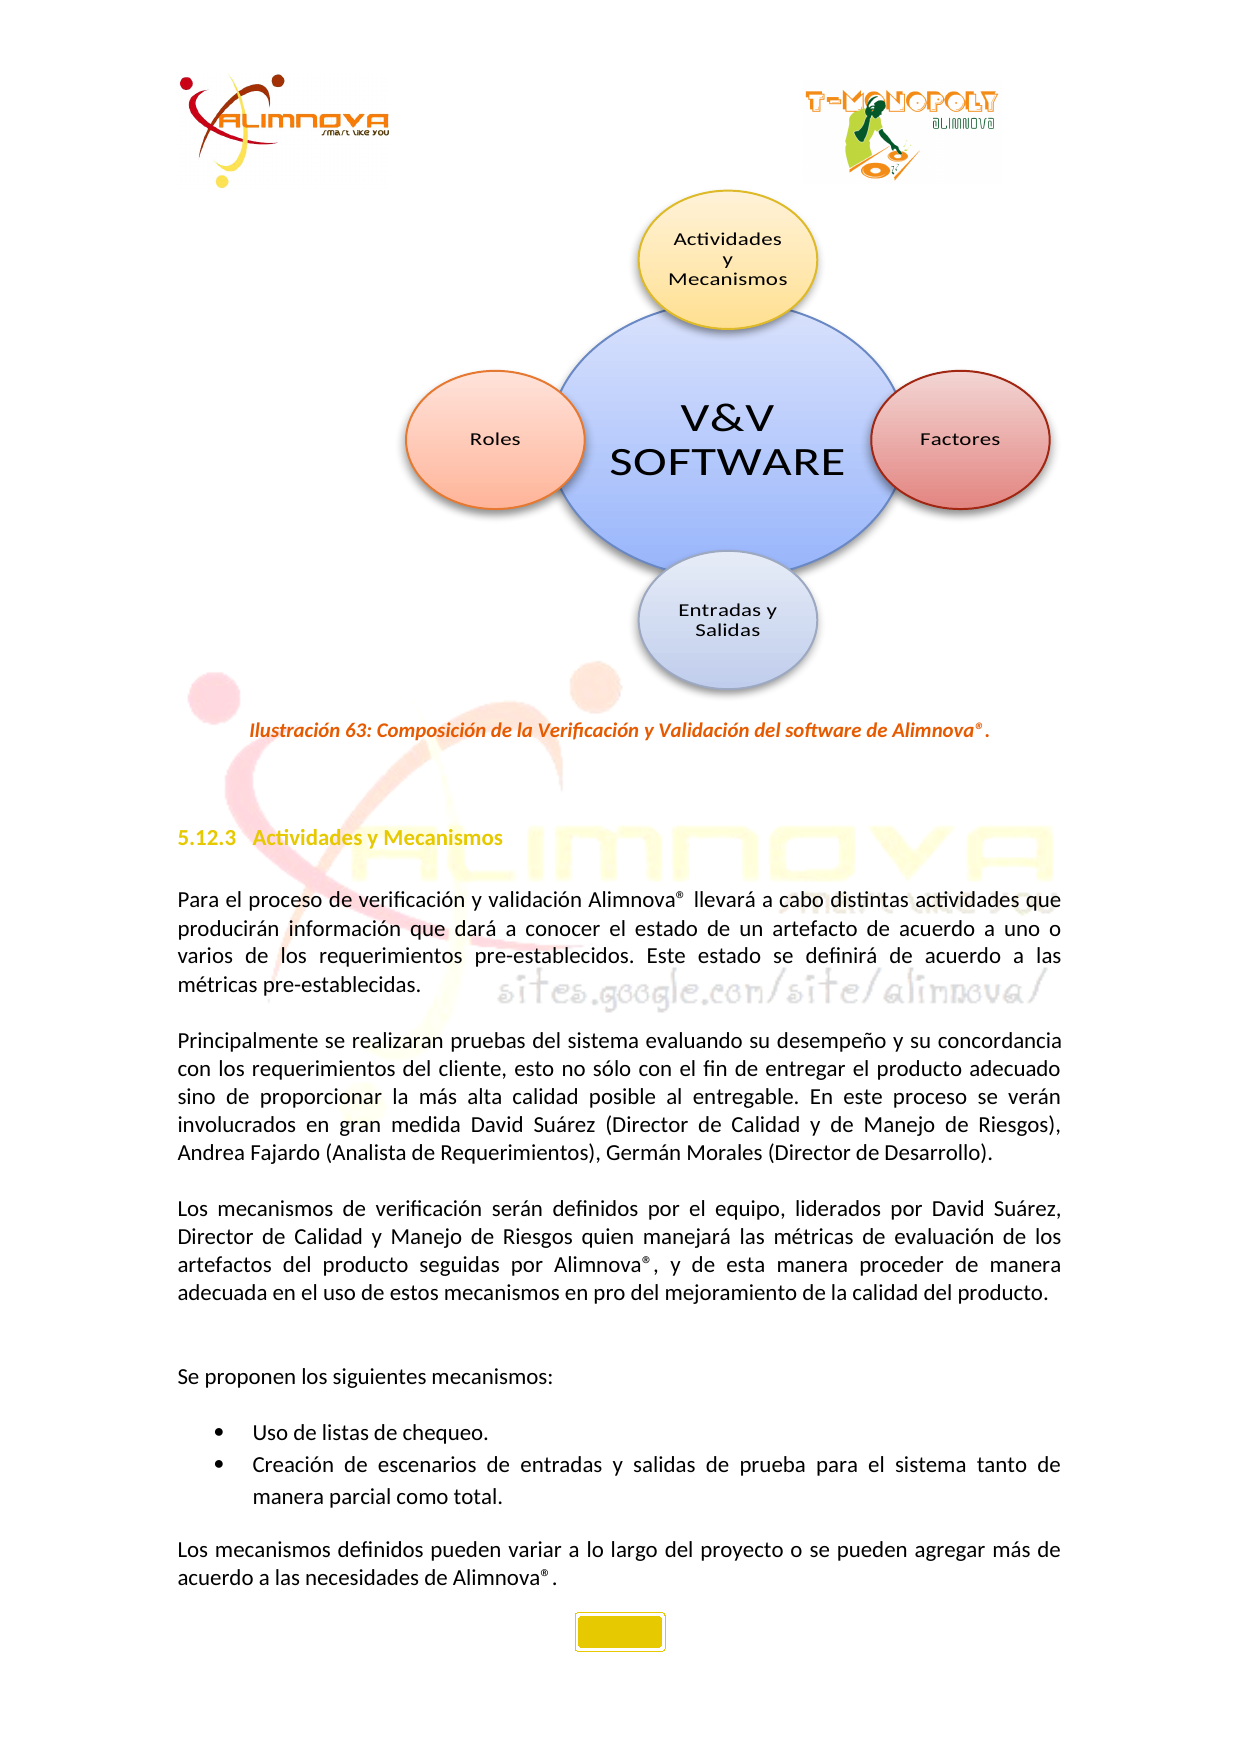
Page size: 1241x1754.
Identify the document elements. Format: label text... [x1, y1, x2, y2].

text Ilustración 63: Composición de la Verificación y Validación del software de Alimnova®. [177, 717, 1063, 742]
text Para el proceso de verificación y validación Alimnova® llevará a cabo distintas actividades que producirán información que dará a conocer el estado de un artefacto de acuerdo a uno o varios de los requerimientos pre-establecidos. Este estado se definirá de acuerdo a las métricas pre-establecidas. [177, 886, 1063, 998]
text Los mecanismos definidos pueden variar a lo largo del proyecto o se pueden agregar más de acuerdo a las necesidades de Alimnova®. [177, 1535, 1063, 1591]
picture [177, 73, 389, 189]
list Uso de listas de chequeo. [215, 1418, 1063, 1446]
text Se proponen los siguientes mecanismos: [177, 1362, 1063, 1390]
picture [802, 79, 1002, 184]
subtitle Actividades y Mecanismos [177, 823, 1063, 851]
list Creación de escenarios de entradas y salidas de prueba para el sistema tanto de manera parcial como total. [215, 1450, 1063, 1510]
text Principalmente se realizaran pruebas del sistema evaluando su desempeño y su concordancia con los requerimientos del cliente, esto no sólo con el fin de entregar el producto adecuado sino de proporcionar la más alta calidad posible al entregable. En este proceso se verán involucrados en gran medida David Suárez (Director de Calidad y de Manejo de Riesgos), Andrea Fajardo (Analista de Requerimientos), Germán Morales (Director de Desarrollo). [177, 1026, 1063, 1166]
text Los mecanismos de verificación serán definidos por el equipo, liderados por David Suárez, Director de Calidad y Manejo de Riesgos quien manejará las métricas de evaluación de los artefactos del producto seguidas por Alimnova®, y de esta manera proceder de manera adecuada en el uso de estos mecanismos en pro del mejoramiento de la calidad del producto. [177, 1194, 1063, 1306]
